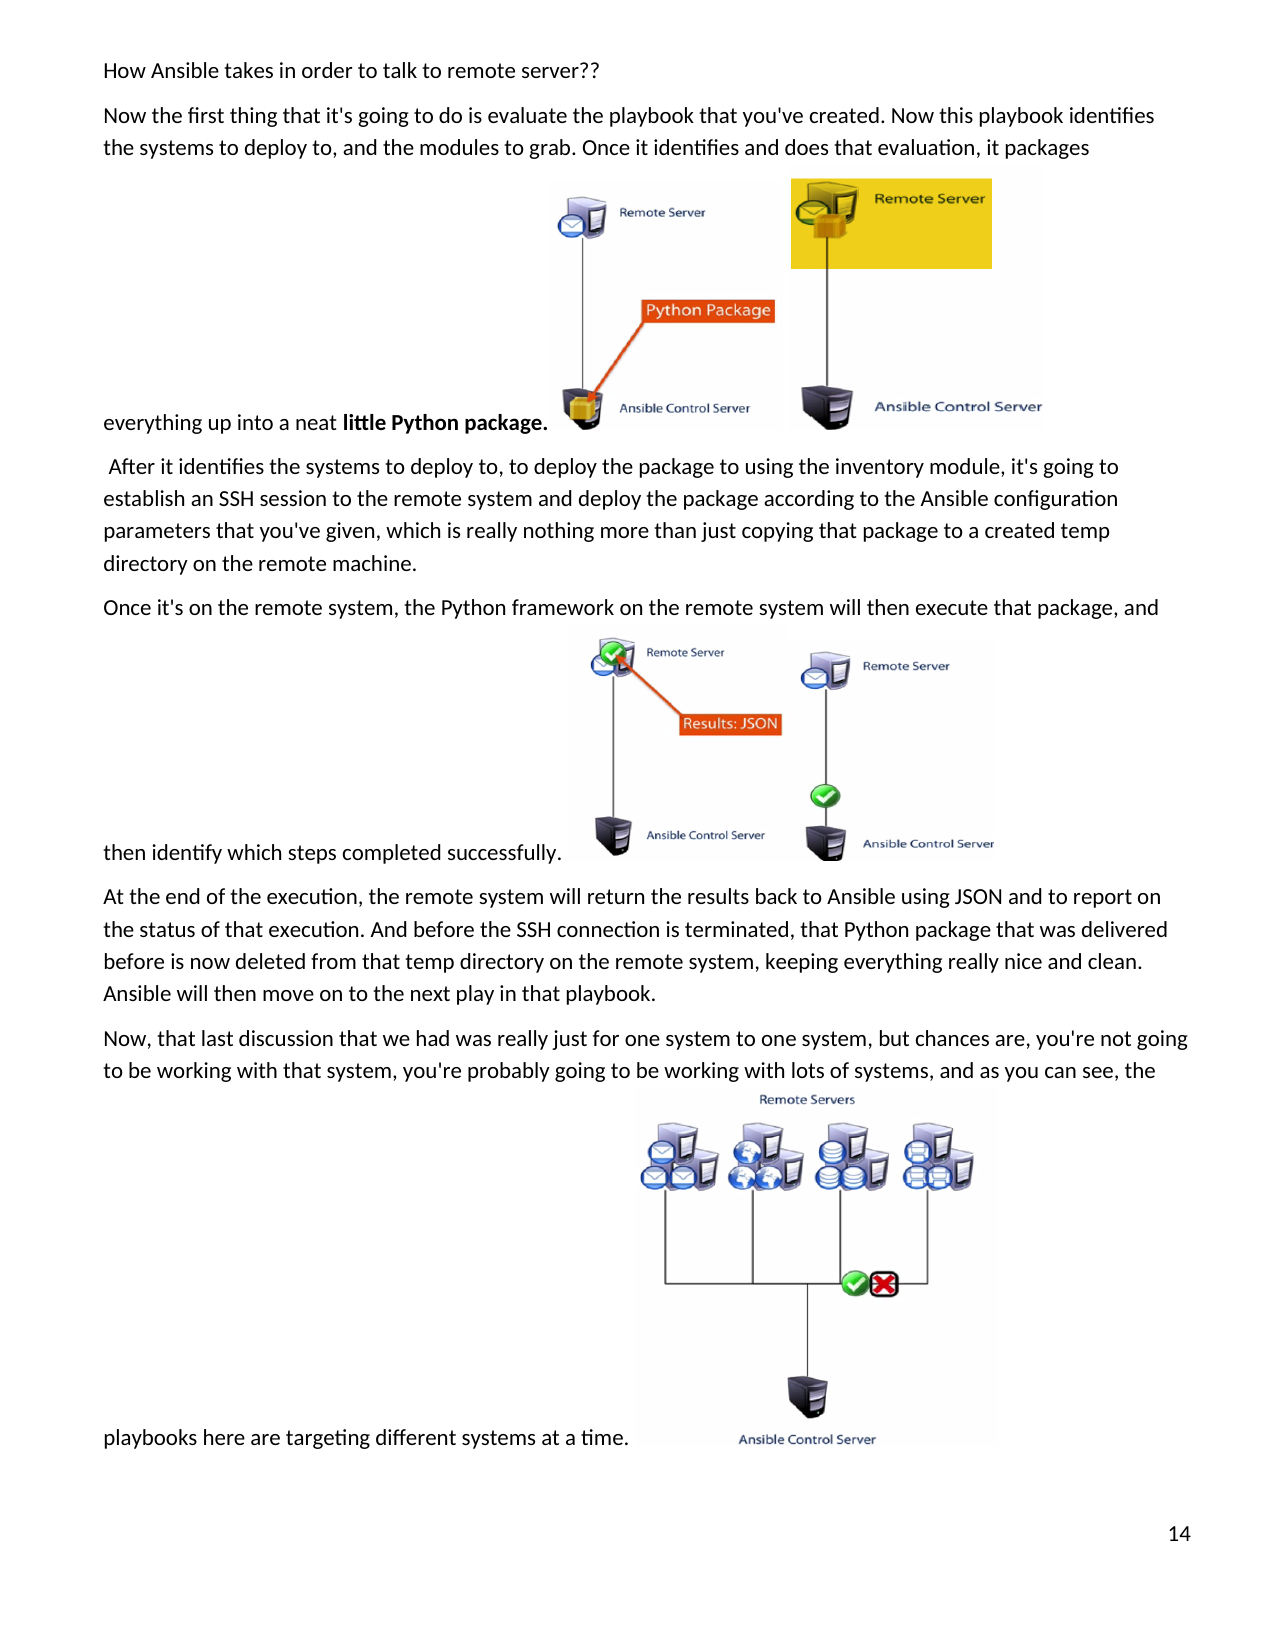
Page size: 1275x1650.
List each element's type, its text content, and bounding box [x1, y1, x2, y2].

picture [788, 165, 1045, 430]
picture [635, 1088, 998, 1446]
text At the end of the execution, the remote system will return the results back to Ansible using JSON and to report on the status of that execution. And before the SSH connection is terminated, that Python package that was delivered before is now deleted from that temp directory on the remote system, keeping everything really nice and clean. Ansible will then move on to the next play in that playbook. [103, 882, 1191, 1007]
picture [548, 182, 783, 430]
text After it identifies the systems to deploy to, to deploy the package to using the inventory module, it's going to establish an SSH session to the remote system and deploy the package according to the Ansible configuration parameters that you've given, which is really nothing more than just copying that package to a created temp directory on the remote machine. [103, 452, 1191, 577]
picture [568, 625, 994, 861]
text How Ansible takes in order to talk to remote server?? [103, 56, 1191, 84]
